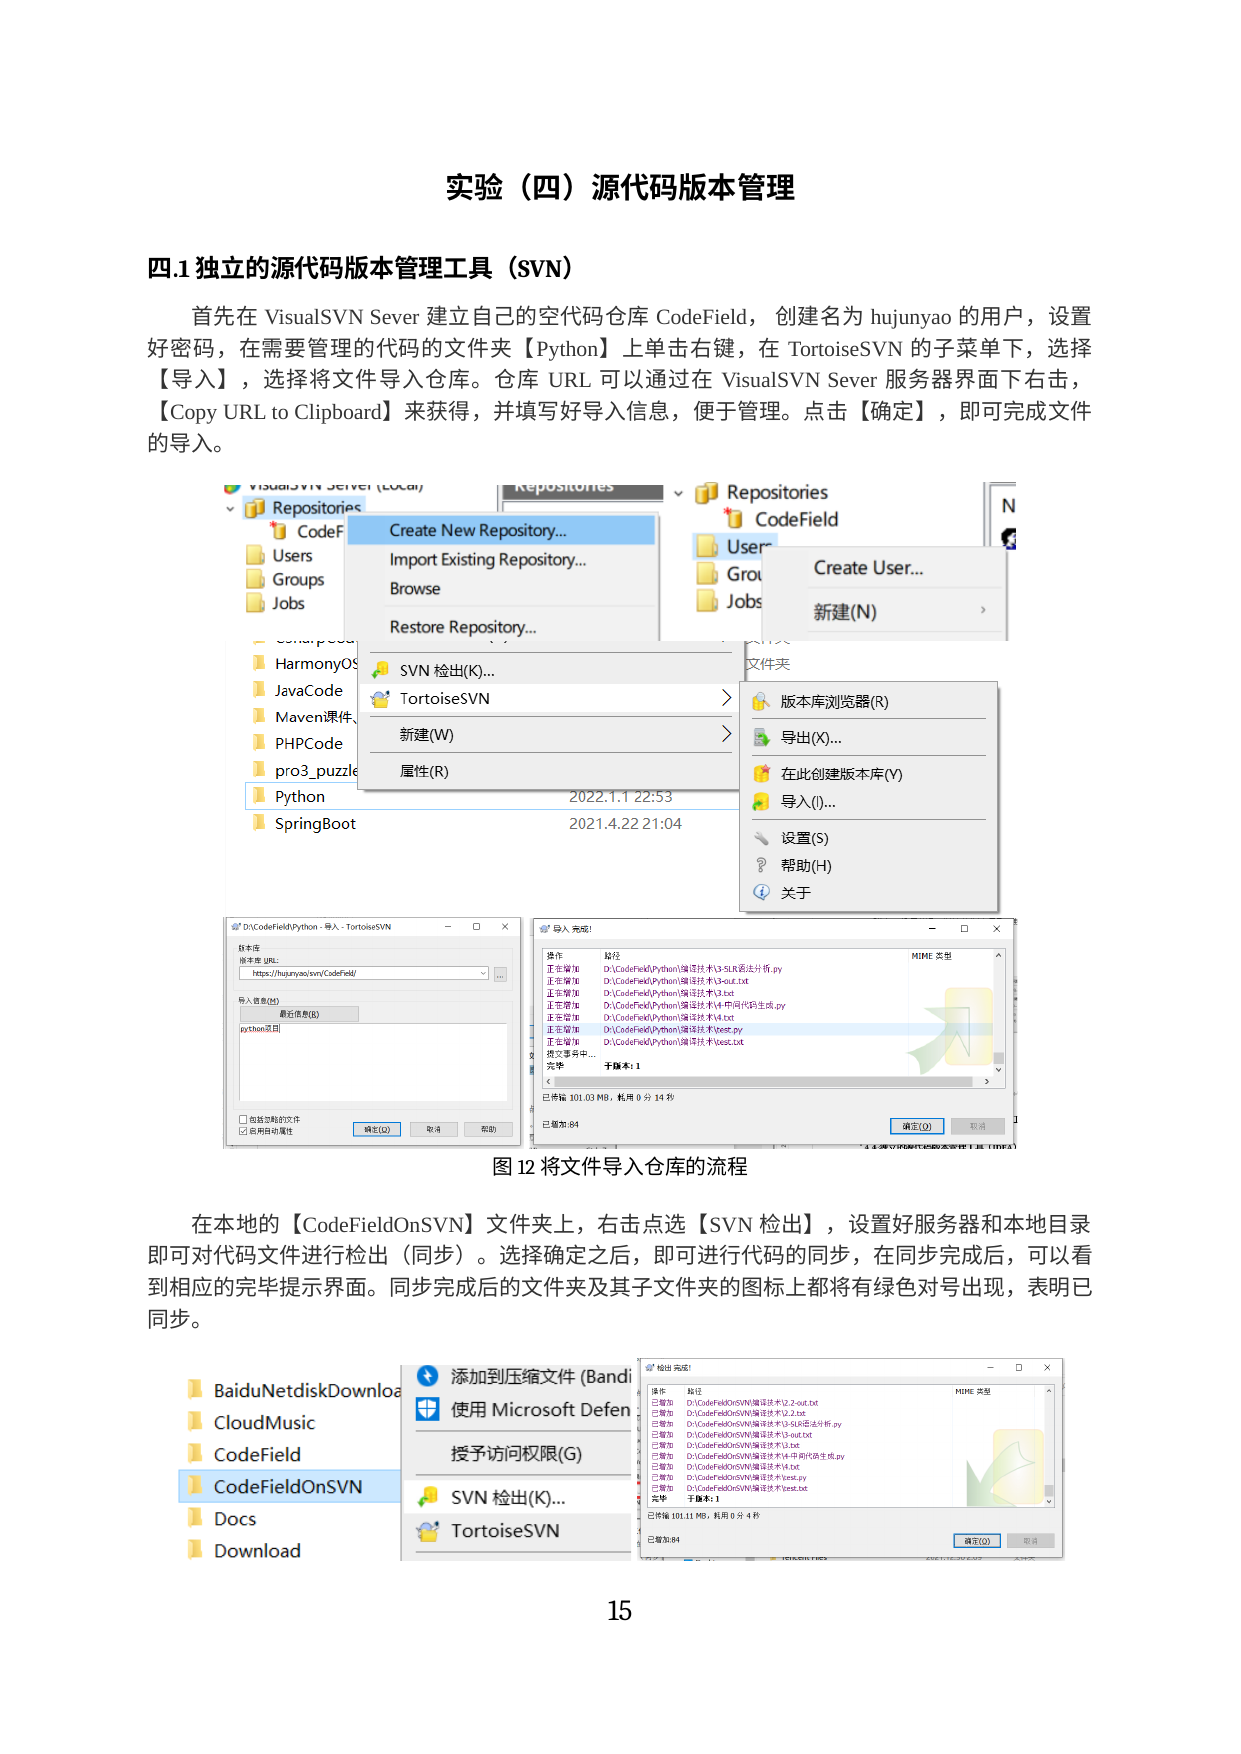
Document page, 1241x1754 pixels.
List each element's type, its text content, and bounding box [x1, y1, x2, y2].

text 首先在 VisualSVN Sever 建立自己的空代码仓库 CodeField， 创建名为 hujunyao 的用户，设置好密码，在需要管理的代码的文件夹【Python】上单击右键，在 TortoiseSVN 的子菜单下，选择【导入】，选择将文件导入仓库。仓库 URL 可以通过在 VisualSVN Sever 服务器界面下右击，【Copy URL to Clipboard】来获得，并填写好导入信息，便于管理。点击【确定】，即可完成文件的导入。 [148, 299, 1093, 457]
picture [222, 482, 1018, 1149]
picture [637, 1358, 1066, 1561]
picture [175, 1365, 632, 1561]
subtitle 源代码版本管理 [148, 153, 1093, 218]
subtitle 独立的源代码版本管理工具（SVN） [148, 234, 1093, 299]
text 在本地的【CodeFieldOnSVN】文件夹上，右击点选【SVN 检出】，设置好服务器和本地目录即可对代码文件进行检出（同步）。选择确定之后，即可进行代码的同步，在同步完成后，可以看到相应的完毕提示界面。同步完成后的文件夹及其子文件夹的图标上都将有绿色对号出现，表明已同步。 [148, 1207, 1093, 1333]
text 图 12 将文件导入仓库的流程 [148, 1149, 1093, 1182]
